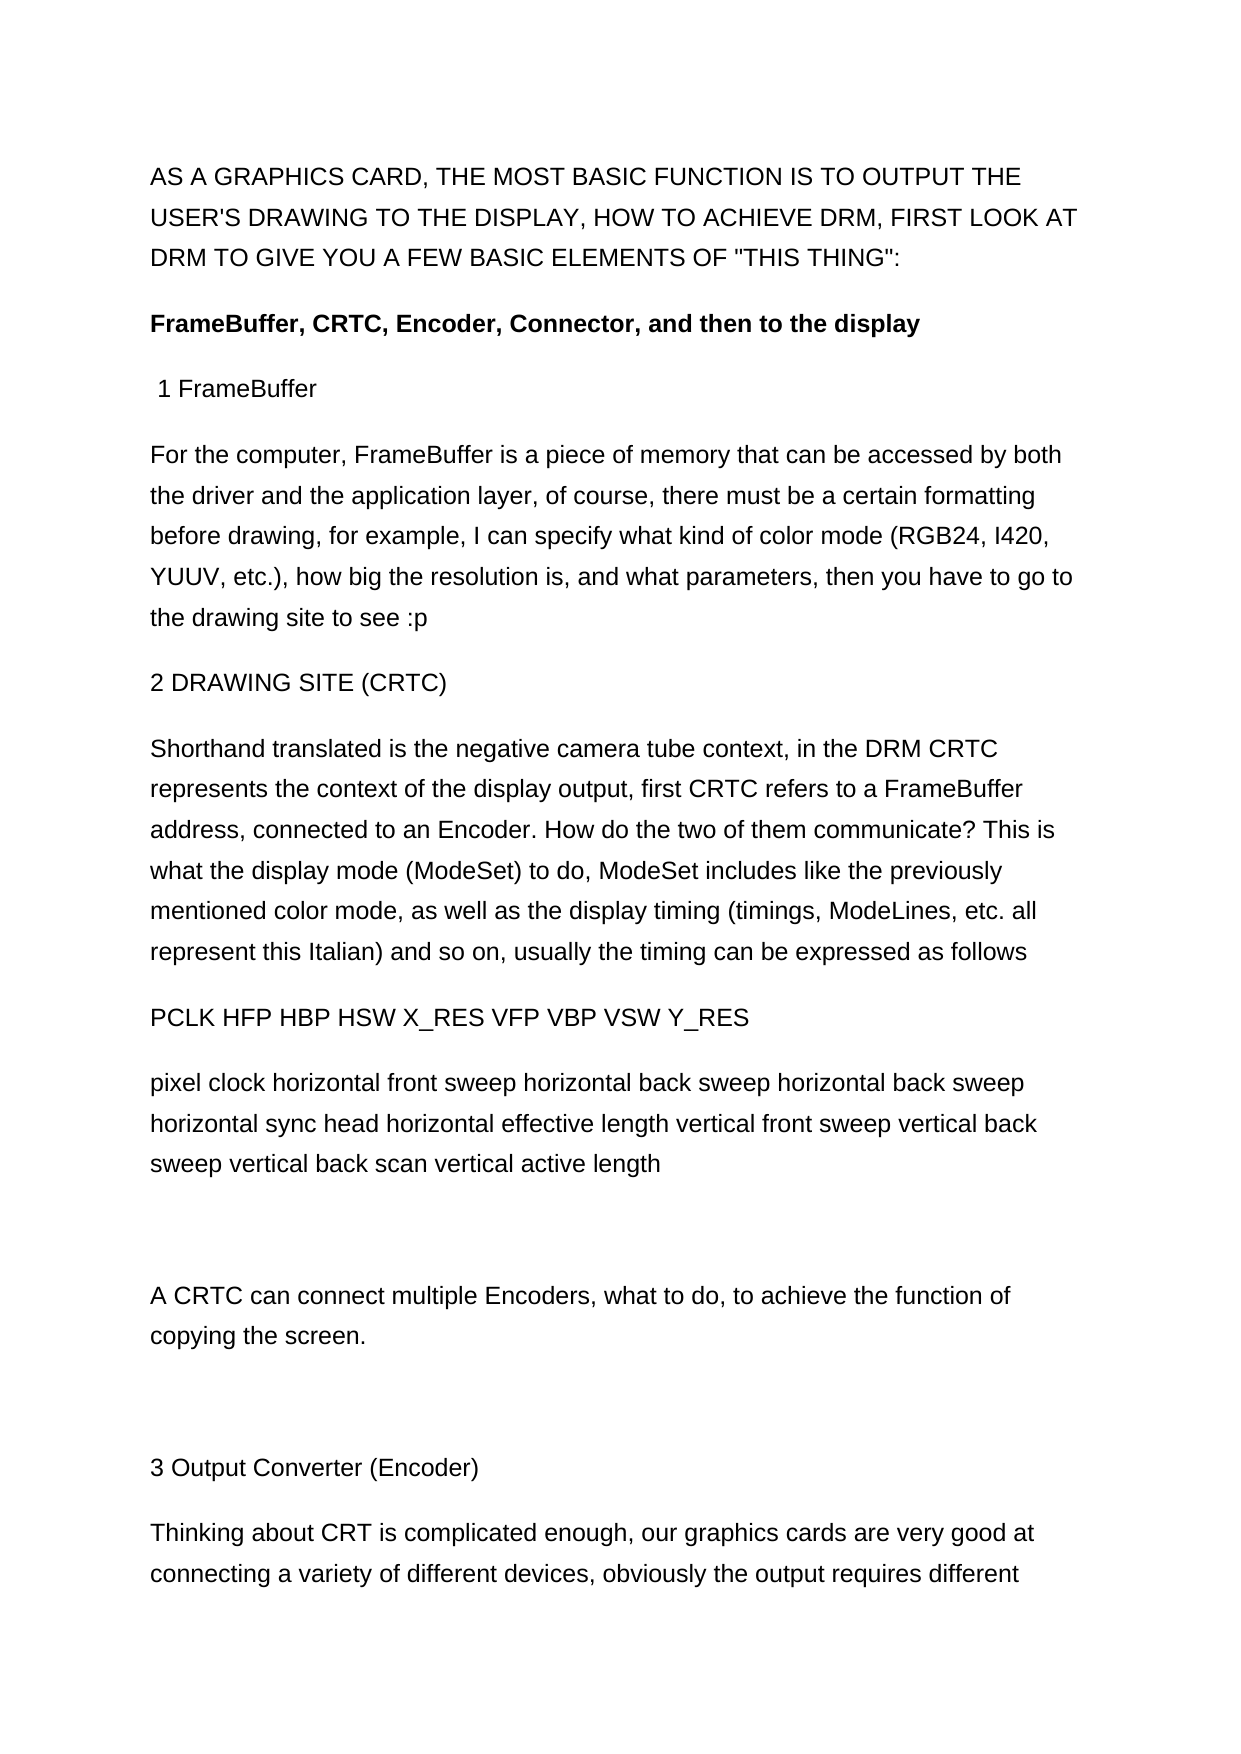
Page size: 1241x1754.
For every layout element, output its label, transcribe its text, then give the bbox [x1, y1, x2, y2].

text A CRTC can connect multiple Encoders, what to do, to achieve the function of copying the screen. [150, 1269, 1090, 1350]
text For the computer, FrameBuffer is a piece of memory that can be accessed by both the driver and the application layer, of course, there must be a certain formatting before drawing, for example, I can specify what kind of color mode (RGB24, I420, YUUV, etc.), how big the resolution is, and what parameters, then you have to go to the drawing site to see :p [150, 428, 1090, 631]
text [150, 1506, 1090, 1587]
text Shorthand translated is the negative camera tube context, in the DRM CRTC represents the context of the display output, first CRTC refers to a FrameBuffer address, connected to an Encoder. How do the two of them communicate? This is what the display mode (ModeSet) to do, ModeSet includes like the previously mentioned color mode, as well as the display timing (timings, ModeLines, etc. all represent this Italian) and so on, usually the timing can be expressed as follows [150, 722, 1090, 966]
text AS A GRAPHICS CARD, THE MOST BASIC FUNCTION IS TO OUTPUT THE USER'S DRAWING TO THE DISPLAY, HOW TO ACHIEVE DRM, FIRST LOOK AT DRM TO GIVE YOU A FEW BASIC ELEMENTS OF "THIS THING": [150, 150, 1090, 272]
text FrameBuffer, CRTC, Encoder, Connector, and then to the display [150, 297, 1090, 337]
text 3 Output Converter (Encoder) [150, 1441, 1090, 1481]
text PCLK HFP HBP HSW X_RES VFP VBP VSW Y_RES [150, 991, 1090, 1031]
text pixel clock horizontal front sweep horizontal back sweep horizontal back sweep horizontal sync head horizontal effective length vertical front sweep vertical back sweep vertical back scan vertical active length [150, 1056, 1090, 1178]
text 2 DRAWING SITE (CRTC) [150, 656, 1090, 697]
text 1 FrameBuffer [150, 362, 1090, 403]
